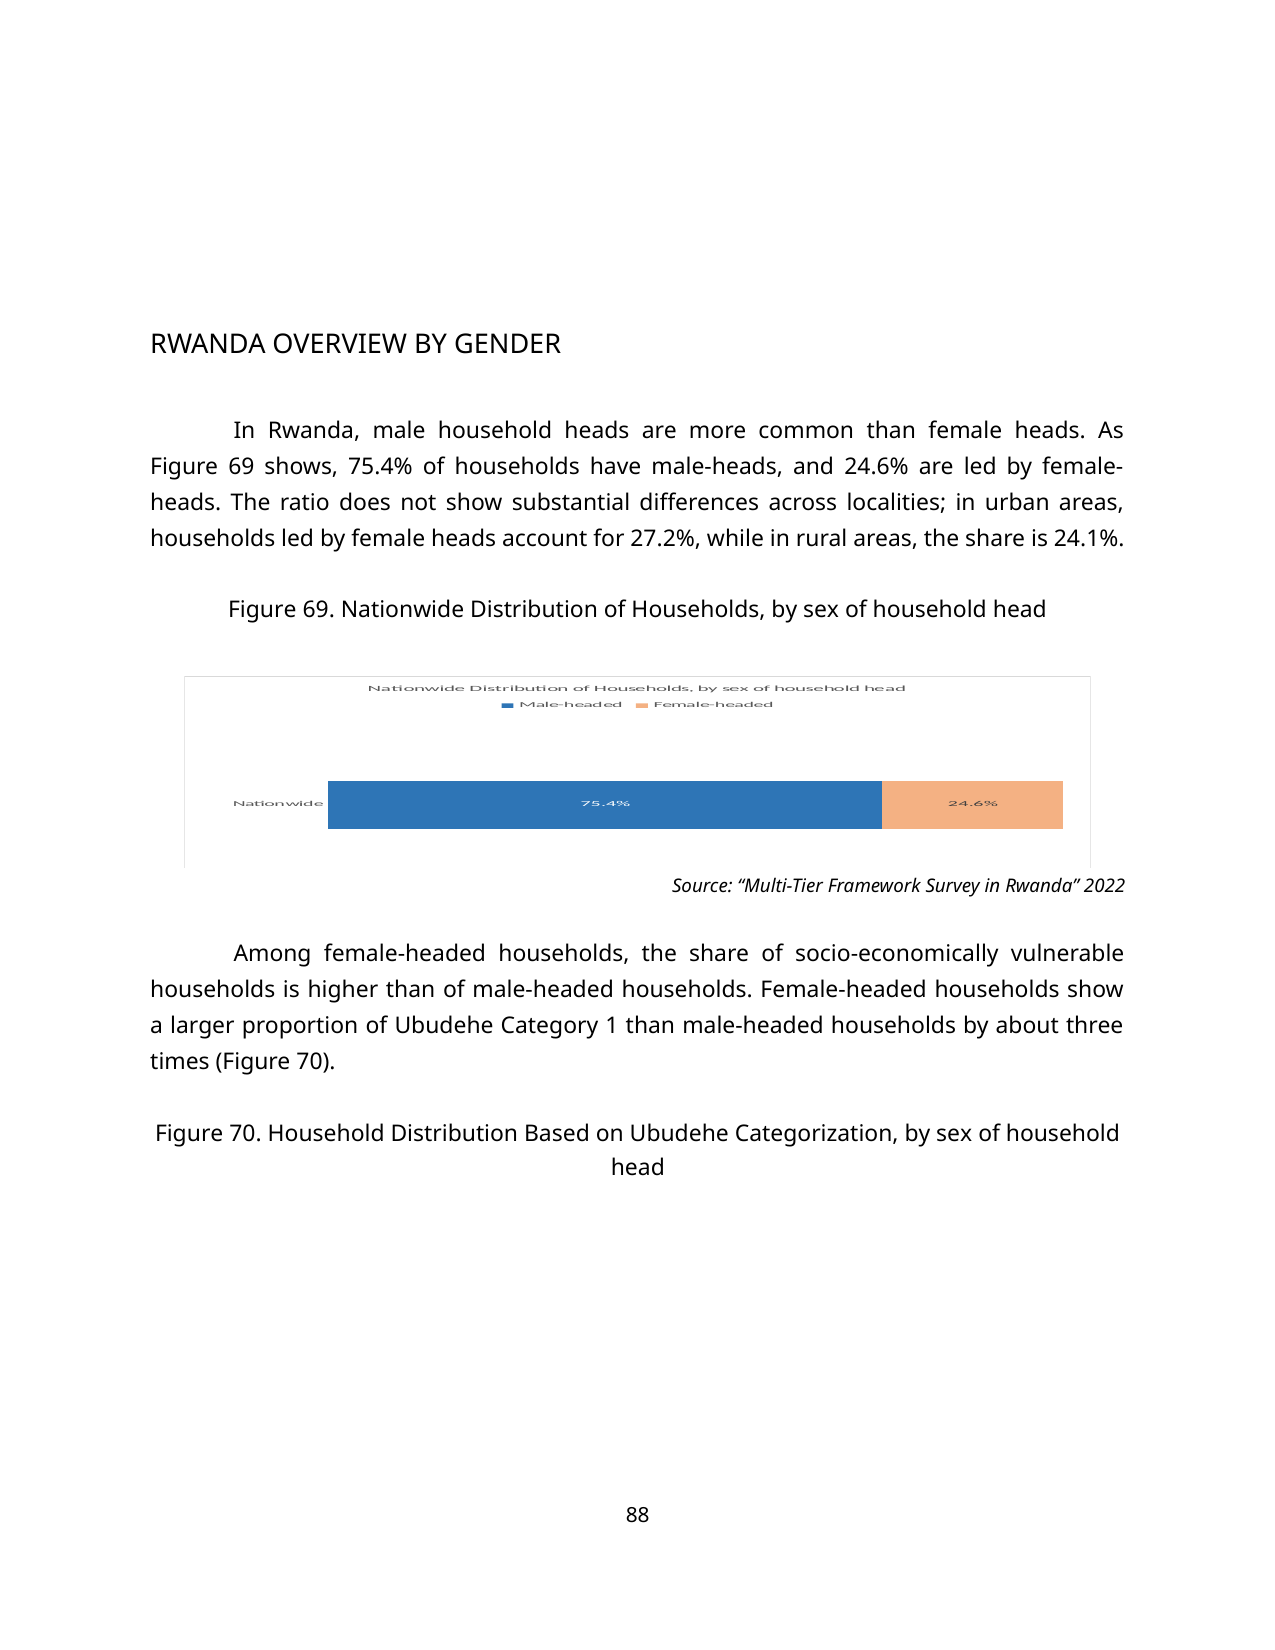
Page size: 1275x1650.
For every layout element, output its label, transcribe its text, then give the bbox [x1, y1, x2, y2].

subtitle RWANDA OVERVIEW BY GENDER [150, 325, 1125, 362]
text Figure 70. Household Distribution Based on Ubudehe Categorization, by sex of household head [150, 1117, 1125, 1182]
text Among female-headed households, the share of socio-economically vulnerable households is higher than of male-headed households. Female-headed households show a larger proportion of Ubudehe Category 1 than male-headed households by about three times (Figure 70). [150, 937, 1125, 1076]
text Source: “Multi-Tier Framework Survey in Rwanda” 2022 [150, 872, 1125, 898]
text In Rwanda, male household heads are more common than female heads. As Figure 69 shows, 75.4% of households have male-heads, and 24.6% are led by female-heads. The ratio does not show substantial differences across localities; in urban areas, households led by female heads account for 27.2%, while in rural areas, the share is 24.1%. [150, 414, 1125, 553]
text Figure 69. Nationwide Distribution of Households, by sex of household head [150, 593, 1125, 624]
